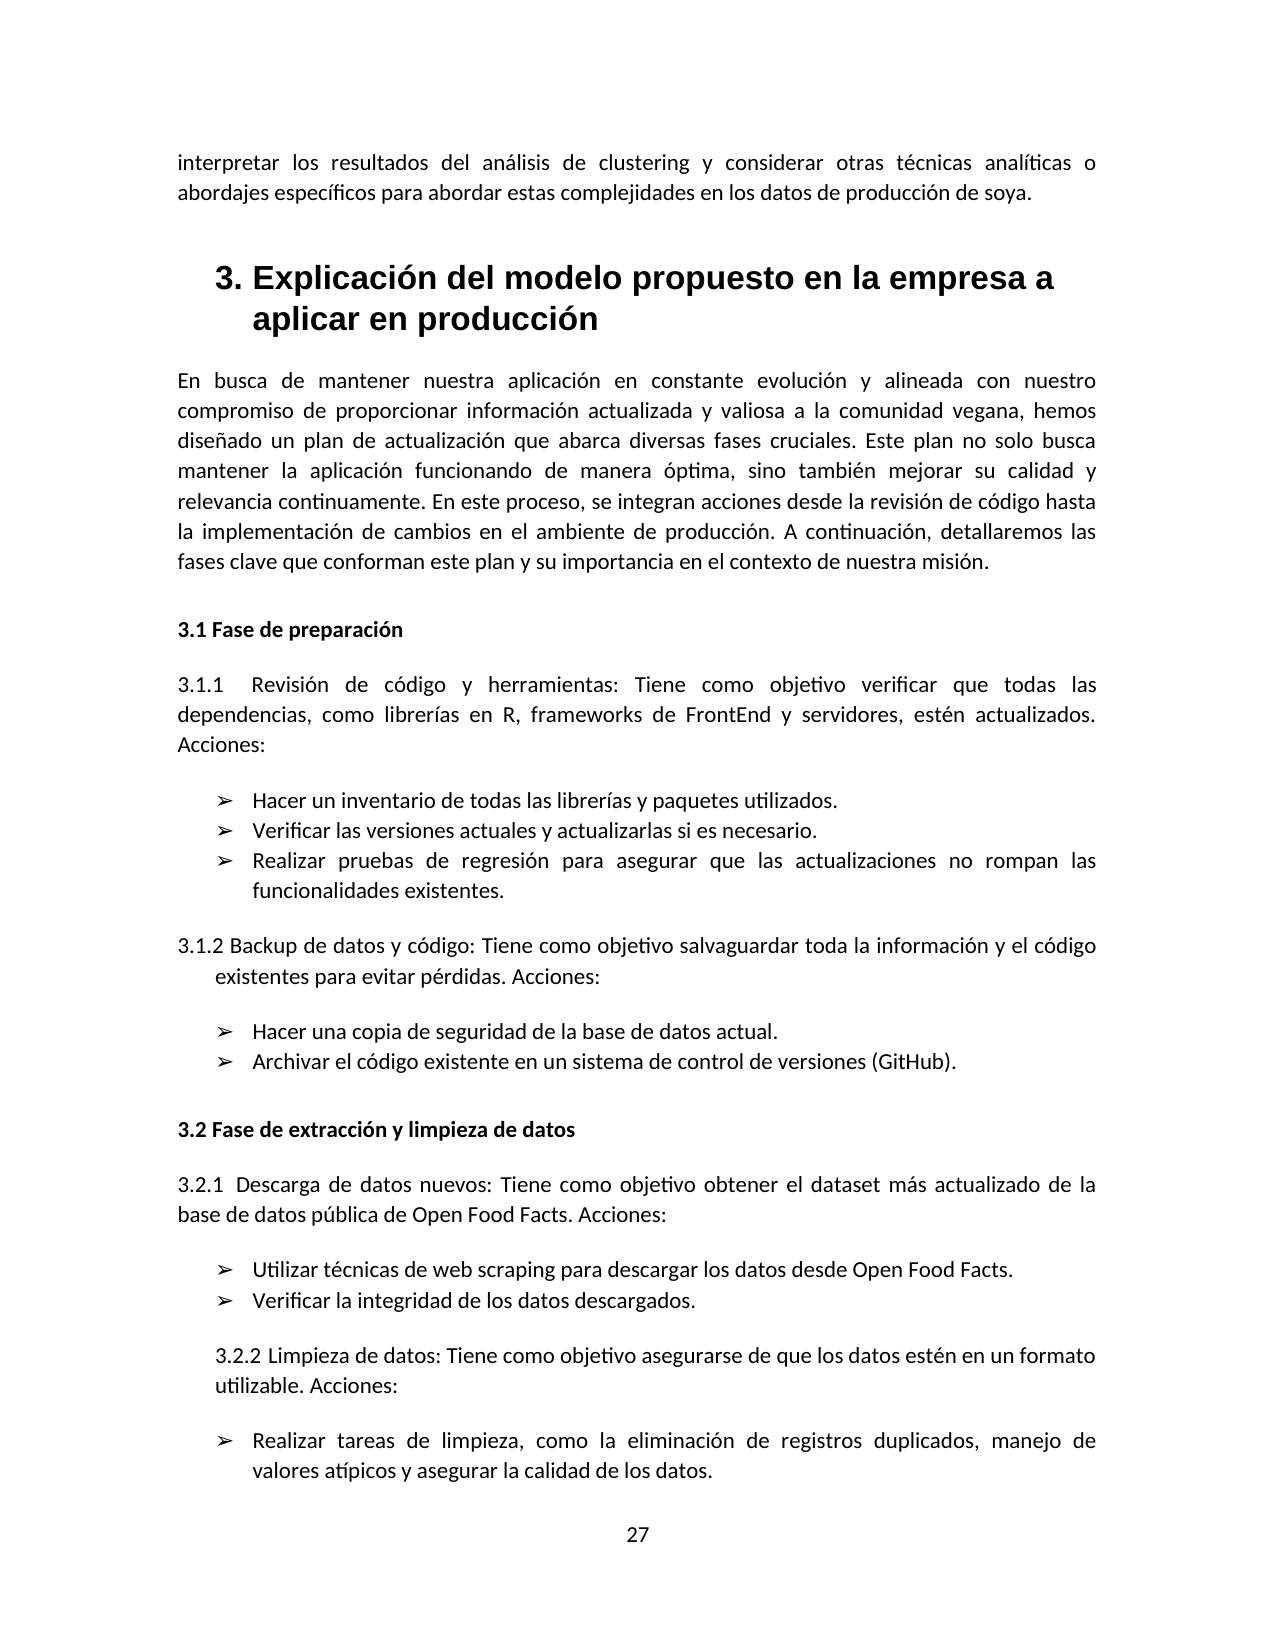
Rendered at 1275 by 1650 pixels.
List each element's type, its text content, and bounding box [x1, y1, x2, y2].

list Hacer un inventario de todas las librerías y paquetes utilizados. [215, 786, 1098, 814]
text 3.2.2 Limpieza de datos: Tiene como objetivo asegurarse de que los datos estén en un formato utilizable. Acciones: [215, 1341, 1098, 1399]
text 3.1.2 Backup de datos y código: Tiene como objetivo salvaguardar toda la información y el código existentes para evitar pérdidas. Acciones: [177, 932, 1098, 990]
text En busca de mantener nuestra aplicación en constante evolución y alineada con nuestro compromiso de proporcionar información actualizada y valiosa a la comunidad vegana, hemos diseñado un plan de actualización que abarca diversas fases cruciales. Este plan no solo busca mantener la aplicación funcionando de manera óptima, sino también mejorar su calidad y relevancia continuamente. En este proceso, se integran acciones desde la revisión de código hasta la implementación de cambios en el ambiente de producción. A continuación, detallaremos las fases clave que conforman este plan y su importancia en el contexto de nuestra misión. [177, 366, 1098, 575]
list Hacer una copia de seguridad de la base de datos actual. [215, 1017, 1098, 1045]
list Verificar las versiones actuales y actualizarlas si es necesario. [215, 816, 1098, 844]
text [177, 148, 1098, 206]
subtitle 3.1 Fase de preparación [177, 615, 1098, 643]
list Utilizar técnicas de web scraping para descargar los datos desde Open Food Facts. [215, 1256, 1098, 1283]
subtitle Explicación del modelo propuesto en la empresa a aplicar en producción [215, 258, 1098, 338]
list Archivar el código existente en un sistema de control de versiones (GitHub). [215, 1047, 1098, 1075]
list Verificar la integridad de los datos descargados. [215, 1286, 1098, 1314]
list Realizar pruebas de regresión para asegurar que las actualizaciones no rompan las funcionalidades existentes. [215, 846, 1098, 904]
subtitle 3.2 Fase de extracción y limpieza de datos [177, 1115, 1098, 1143]
text 3.1.1 Revisión de código y herramientas: Tiene como objetivo verificar que todas las dependencias, como librerías en R, frameworks de FrontEnd y servidores, estén actualizados. Acciones: [177, 670, 1098, 758]
list Realizar tareas de limpieza, como la eliminación de registros duplicados, manejo de valores atípicos y asegurar la calidad de los datos. [215, 1426, 1098, 1484]
text 3.2.1 Descarga de datos nuevos: Tiene como objetivo obtener el dataset más actualizado de la base de datos pública de Open Food Facts. Acciones: [177, 1170, 1098, 1228]
